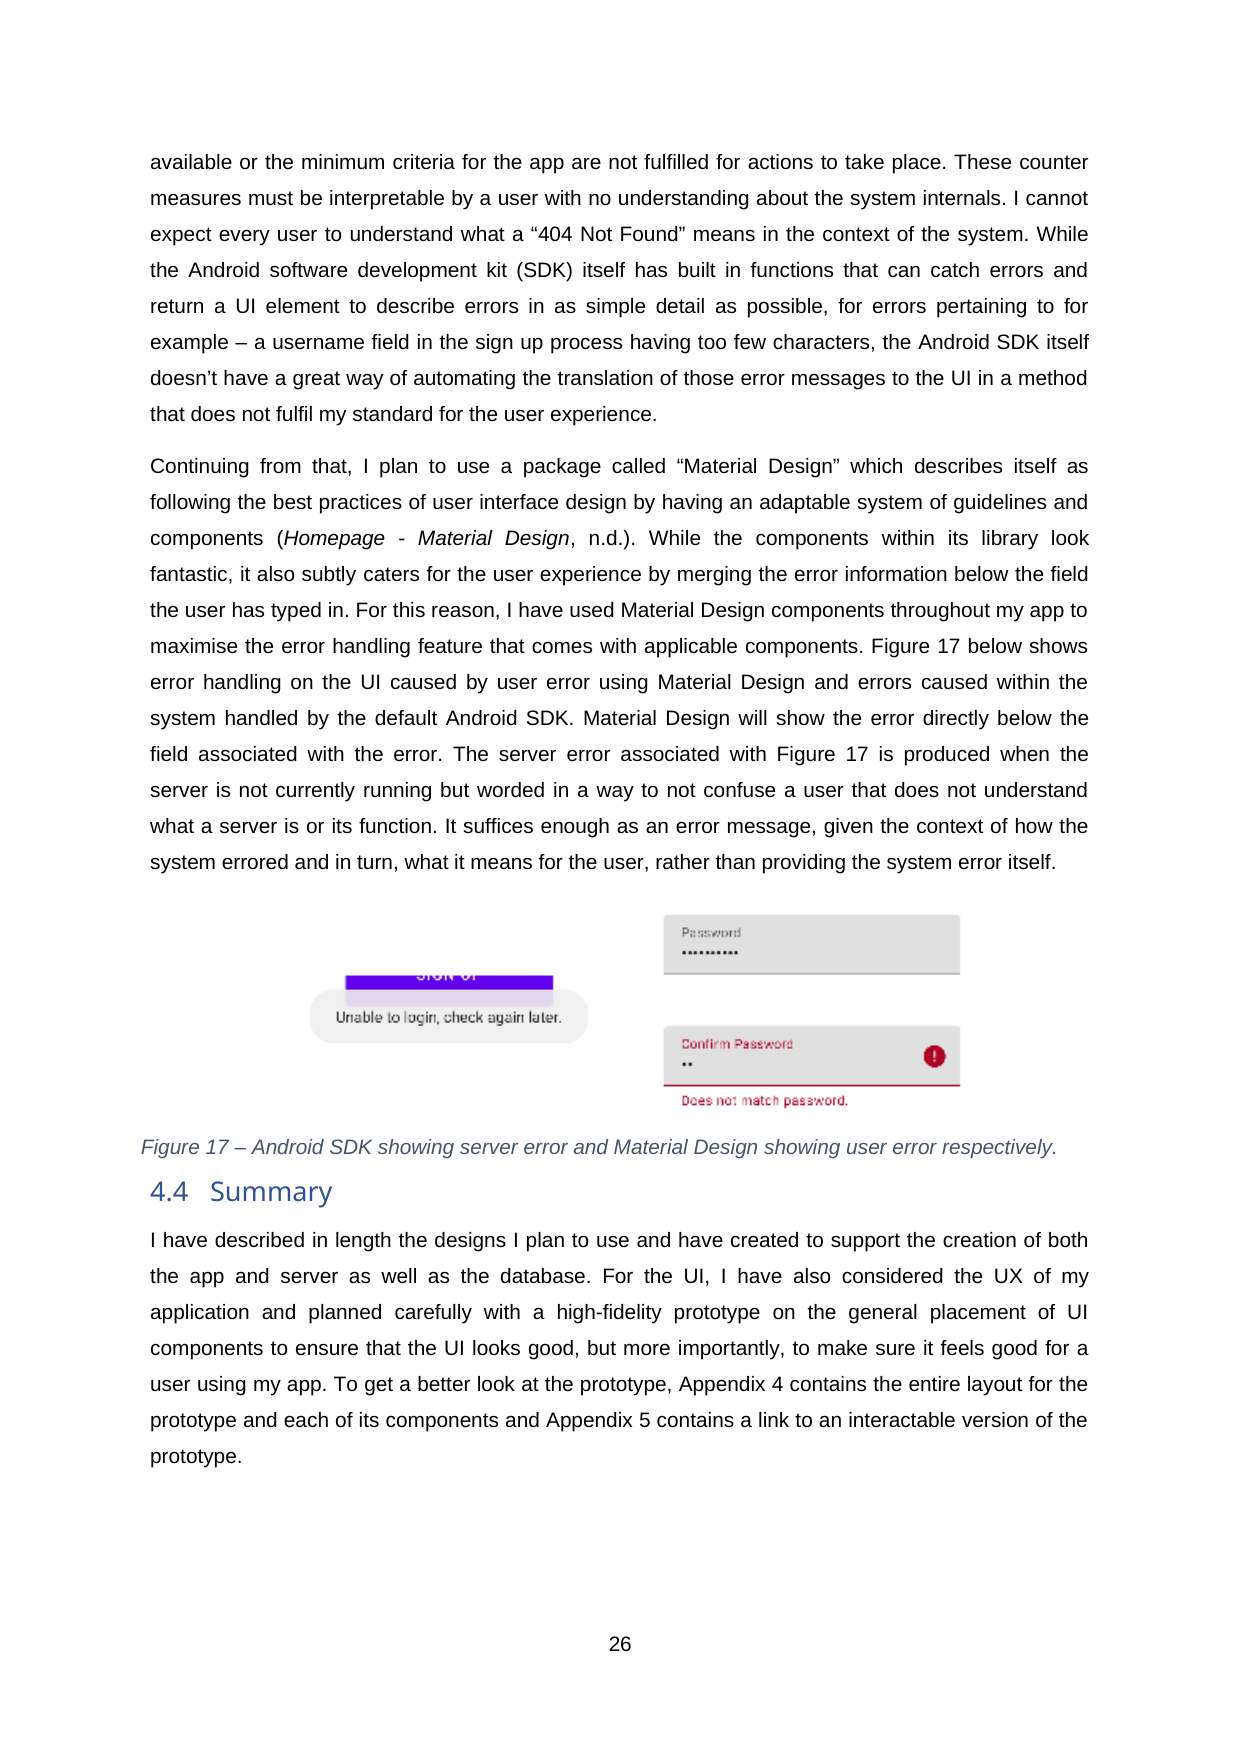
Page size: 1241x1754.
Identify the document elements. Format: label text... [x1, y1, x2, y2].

text I have described in length the designs I plan to use and have created to support the creation of both the app and server as well as the database. For the UI, I have also considered the UX of my application and planned carefully with a high-fidelity prototype on the general placement of UI components to ensure that the UI looks good, but more importantly, to make sure it feels good for a user using my app. To get a better look at the prototype, Appendix 4 contains the entire layout for the prototype and each of its components and Appendix 5 contains a link to an interactable version of the prototype. [150, 1228, 1090, 1467]
picture [639, 901, 987, 1126]
text Continuing from that, I plan to use a package called “Material Design” which describes itself as following the best practices of user interface design by having an adaptable system of guidelines and components . While the components within its library look fantastic, it also subtly caters for the user experience by merging the error information below the field the user has typed in. For this reason, I have used Material Design components throughout my app to maximise the error handling feature that comes with applicable components. Figure 17 below shows error handling on the UI caused by user error using Material Design and errors caused within the system handled by the default Android SDK. Material Design will show the error directly below the field associated with the error. The server error associated with Figure 17 is produced when the server is not currently running but worded in a way to not confuse a user that does not understand what a server is or its function. It suffices enough as an error message, given the context of how the system errored and in turn, what it means for the user, rather than providing the system error itself. [150, 454, 1090, 873]
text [150, 150, 1090, 426]
picture [284, 924, 616, 1125]
